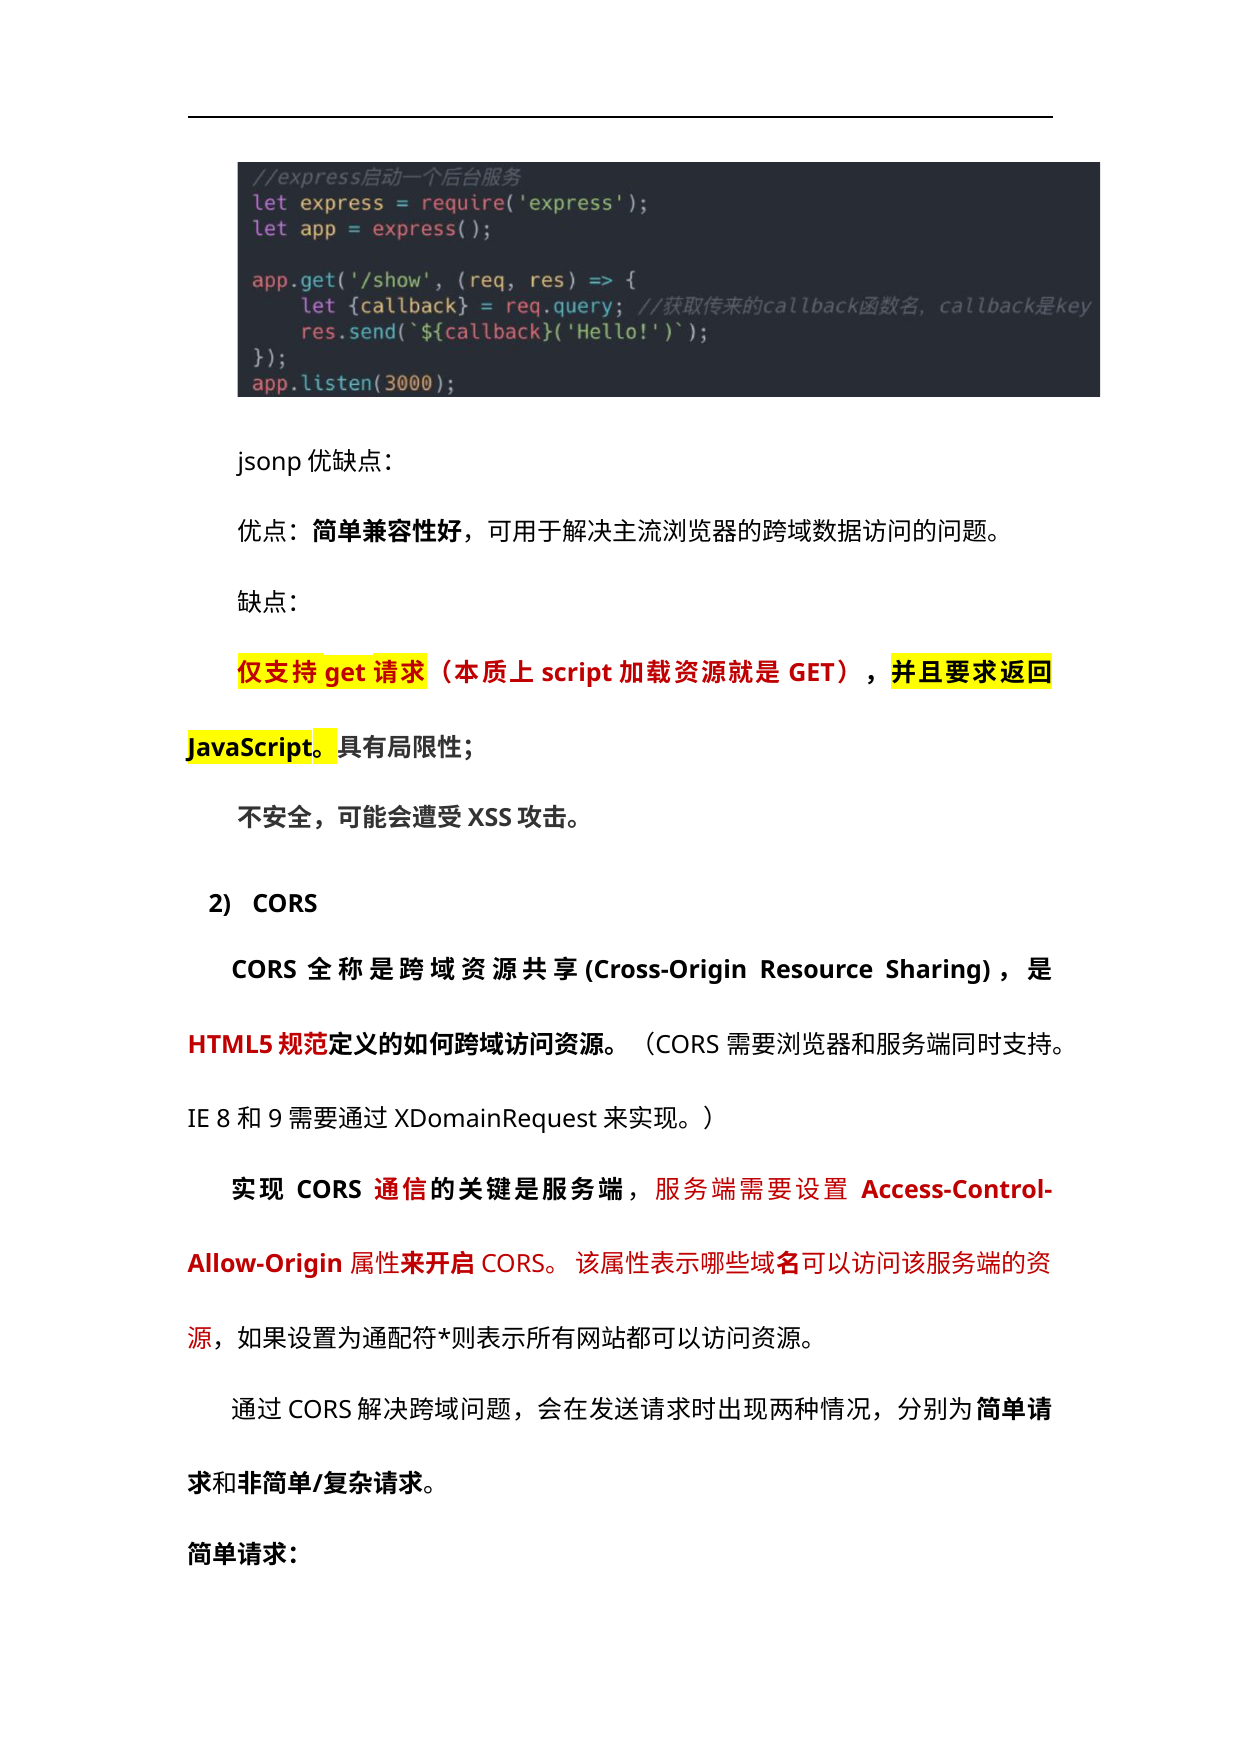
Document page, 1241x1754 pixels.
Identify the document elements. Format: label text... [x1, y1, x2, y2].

subtitle CORS [208, 870, 1053, 935]
text 简单请求： [187, 1520, 1053, 1585]
text jsonp优缺点： [187, 427, 1053, 492]
text 缺点： [237, 568, 1053, 633]
text 通过CORS解决跨域问题，会在发送请求时出现两种情况，分别为简单请求和非简单/复杂请求。 [187, 1375, 1053, 1514]
text 仅支持get请求（本质上script加载资源就是GET），并且要求返回JavaScript。具有局限性； [187, 638, 1053, 778]
text 实现 CORS 通信的关键是服务端，服务端需要设置 Access-Control-Allow-Origin 属性来开启 CORS。 该属性表示哪些域名可以访问该服务端的资源，如果设置为通配符*则表示所有网站都可以访问资源。 [187, 1155, 1053, 1369]
picture [237, 162, 1100, 397]
text CORS全称是跨域资源共享(Cross-Origin Resource Sharing)，是HTML5规范定义的如何跨域访问资源。（CORS 需要浏览器和服务端同时支持。IE 8 和 9 需要通过 XDomainRequest 来实现。） [187, 935, 1053, 1149]
text 优点：简单兼容性好，可用于解决主流浏览器的跨域数据访问的问题。 [187, 497, 1053, 562]
text 不安全，可能会遭受XSS攻击。 [187, 783, 1053, 848]
